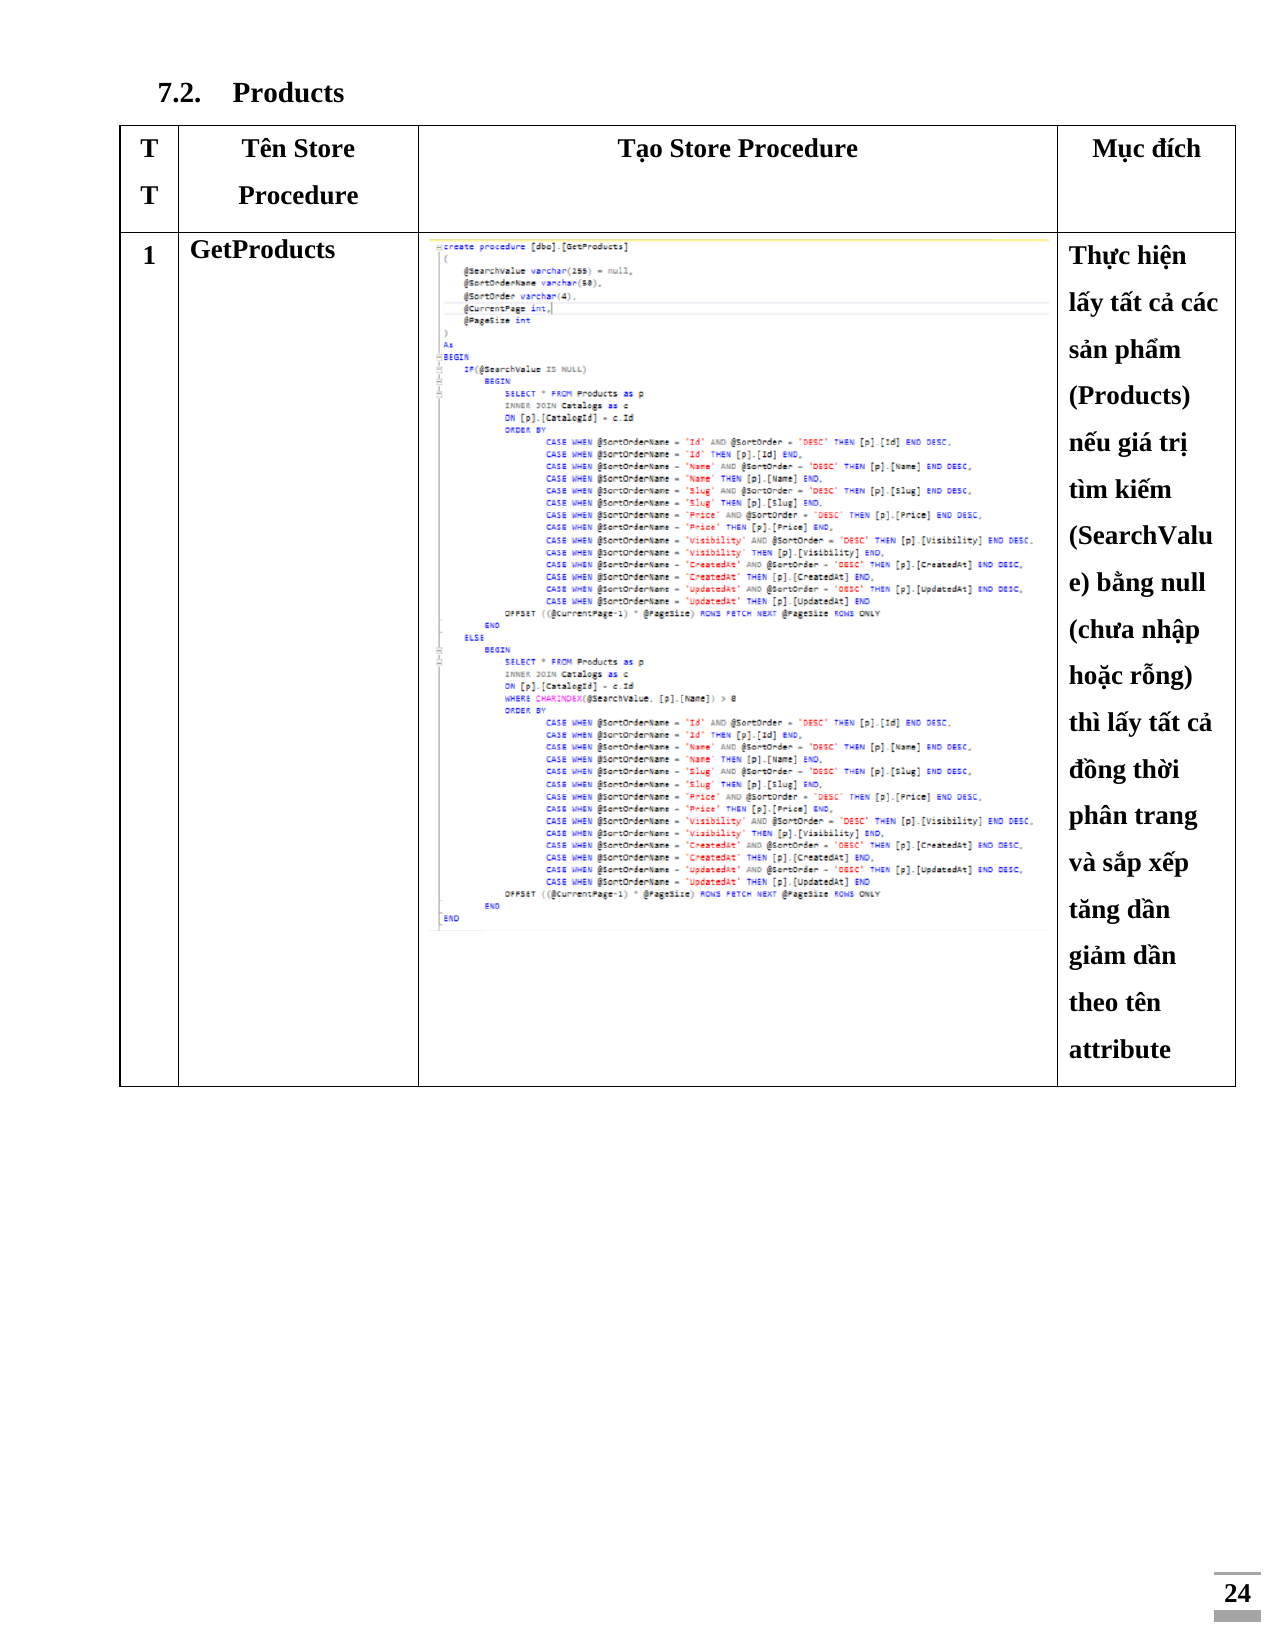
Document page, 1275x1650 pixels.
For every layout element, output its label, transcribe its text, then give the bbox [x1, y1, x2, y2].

picture [429, 239, 1049, 931]
table_header Tên Store Procedure [179, 126, 418, 232]
table_cell Thực hiện lấy tất cả các sản phẩm (Products) nếu giá trị tìm kiếm (SearchValue) bằng null (chưa nhập hoặc rỗng) thì lấy tất cả đồng thời phân trang và sắp xếp tăng dần giảm dần theo tên attribute [1058, 233, 1235, 1086]
table_header Tạo Store Procedure [419, 126, 1057, 232]
table_cell 1 [121, 233, 178, 1086]
subtitle Products [157, 75, 1200, 108]
table_cell GetProducts [179, 233, 418, 1086]
table_header Mục đích [1058, 126, 1235, 232]
table_header TT [121, 126, 178, 232]
table_cell [419, 233, 1057, 1086]
